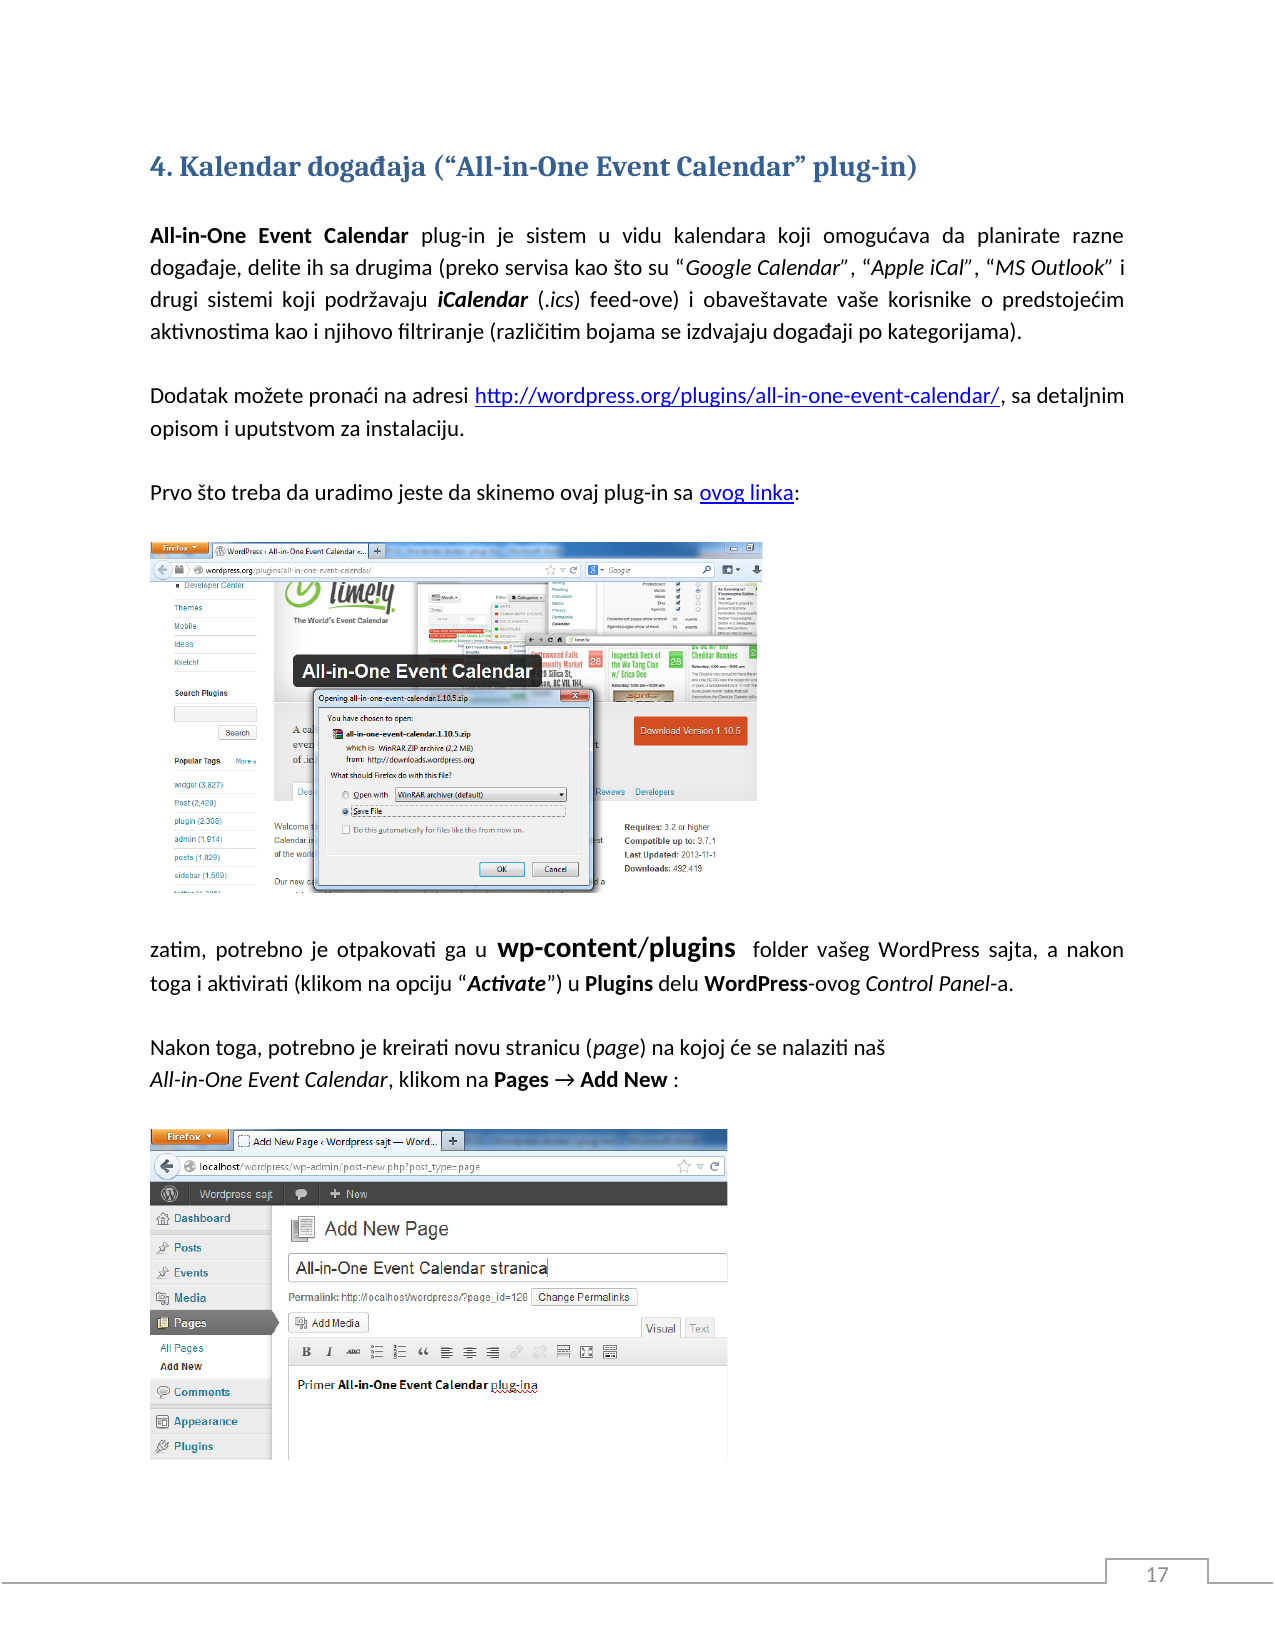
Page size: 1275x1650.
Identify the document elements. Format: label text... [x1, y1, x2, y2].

picture [150, 1129, 728, 1460]
text Prvo što treba da uradimo jeste da skinemo ovaj plug-in sa ovog linka: [150, 478, 1125, 506]
picture [150, 542, 763, 893]
subtitle 4. Kalendar događaja (“All-in-One Event Calendar” plug-in) [150, 150, 1125, 183]
text zatim, potrebno je otpakovati ga u wp-content/plugins folder vašeg WordPress sajta, a nakon toga i aktivirati (klikom na opciju “Activate”) u Plugins delu WordPress-ovog Control Panel-a. [150, 929, 1125, 997]
text Nakon toga, potrebno je kreirati novu stranicu (page) na kojoj će se nalaziti naš [150, 1033, 1125, 1061]
text All-in-One Event Calendar, klikom na Pages → Add New : [150, 1065, 1125, 1093]
text Dodatak možete pronaći na adresi http://wordpress.org/plugins/all-in-one-event-calendar/, sa detaljnim opisom i uputstvom za instalaciju. [150, 382, 1125, 442]
text All-in-One Event Calendar plug-in je sistem u vidu kalendara koji omogućava da planirate razne događaje, delite ih sa drugima (preko servisa kao što su “Google Calendar”, “Apple iCal”, “MS Outlook” i drugi sistemi koji podržavaju iCalendar (.ics) feed-ove) i obaveštavate vaše korisnike o predstojećim aktivnostima kao i njihovo filtriranje (različitim bojama se izdvajaju događaji po kategorijama). [150, 221, 1125, 345]
